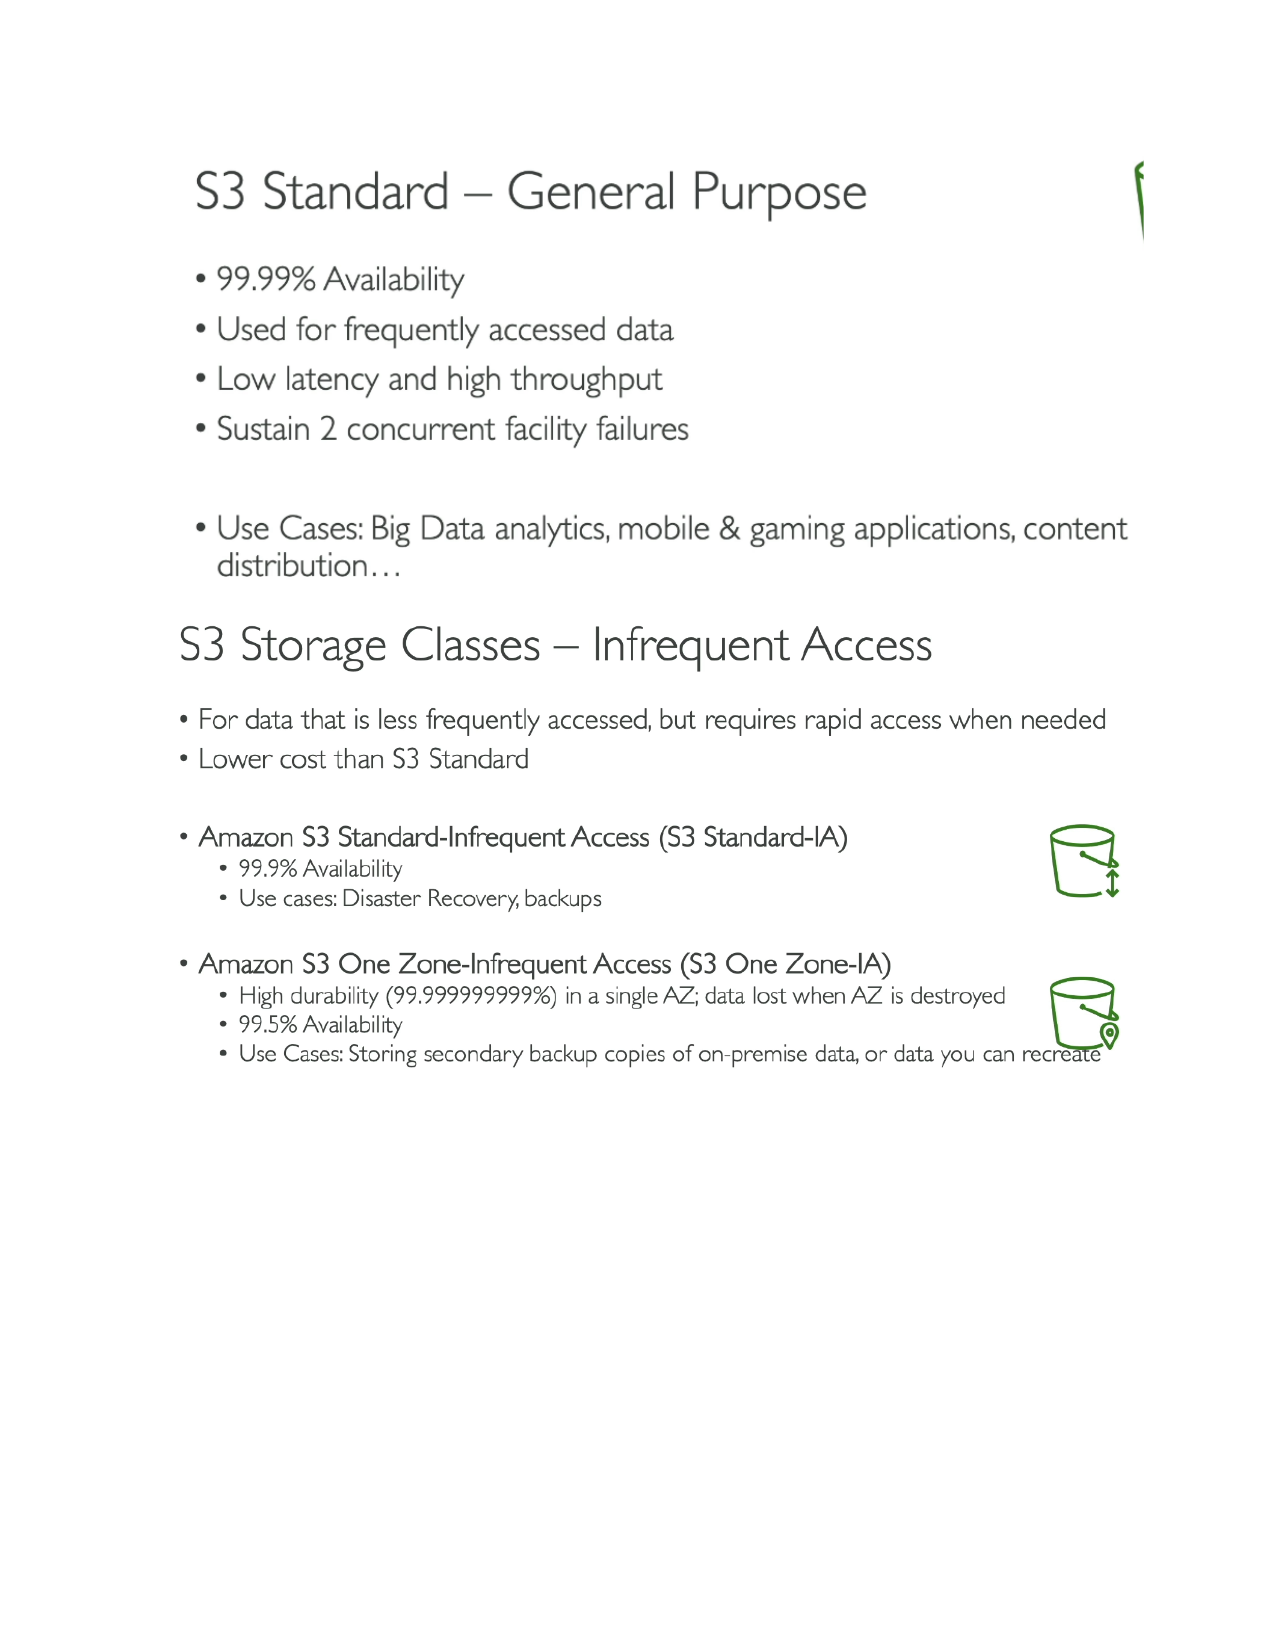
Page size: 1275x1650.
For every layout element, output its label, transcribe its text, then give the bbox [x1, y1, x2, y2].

text High Performance Storage Class: [150, 150, 1125, 1103]
